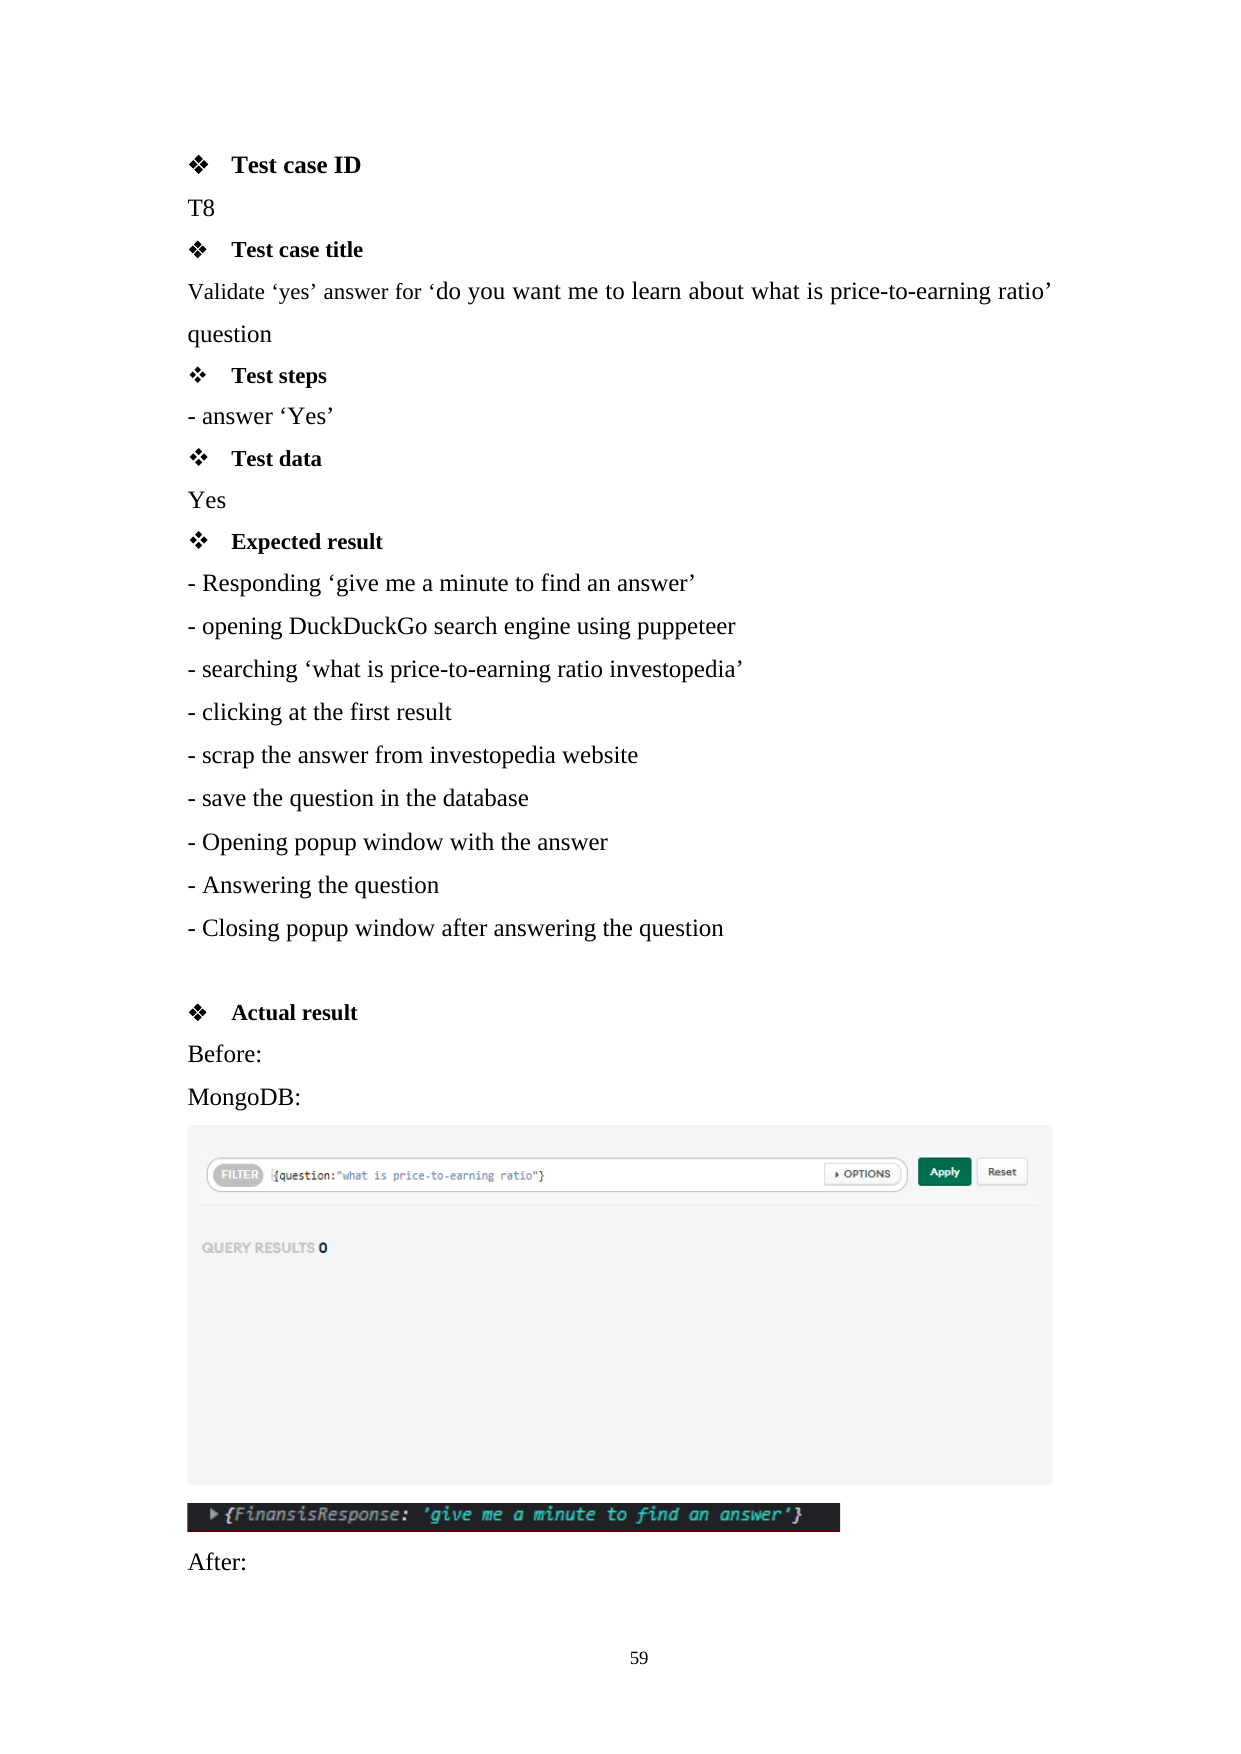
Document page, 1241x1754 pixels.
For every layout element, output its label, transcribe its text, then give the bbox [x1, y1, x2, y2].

text - scrap the answer from investopedia website [187, 740, 1053, 769]
list Test steps [187, 362, 1053, 388]
list Validate ‘yes’ answer for ‘do you want me to learn about what is price-to-earning ratio’ question [187, 276, 1053, 348]
text - clicking at the first result [187, 697, 1053, 726]
text - Responding ‘give me a minute to find an answer’ [187, 568, 1053, 597]
picture [187, 1503, 841, 1532]
text - opening DuckDuckGo search engine using puppeteer [187, 611, 1053, 640]
text T8 [187, 193, 1053, 222]
list MongoDB: [187, 1082, 1053, 1111]
list Actual result [187, 999, 1053, 1026]
list Test case ID [187, 150, 1053, 179]
list Test case title [187, 236, 1053, 263]
text - searching ‘what is price-to-earning ratio investopedia’ [187, 654, 1053, 683]
text - answer ‘Yes’ [187, 401, 1053, 430]
list Before: [187, 1039, 1053, 1067]
list Expected result [187, 528, 1053, 554]
list Yes [187, 485, 1053, 513]
list Test data [187, 444, 1053, 471]
text - save the question in the database [187, 783, 1053, 812]
text - Opening popup window with the answer [187, 827, 1053, 855]
picture [187, 1125, 1053, 1490]
text - Closing popup window after answering the question [187, 913, 1053, 942]
text - Answering the question [187, 870, 1053, 898]
list After: [187, 1547, 1053, 1575]
